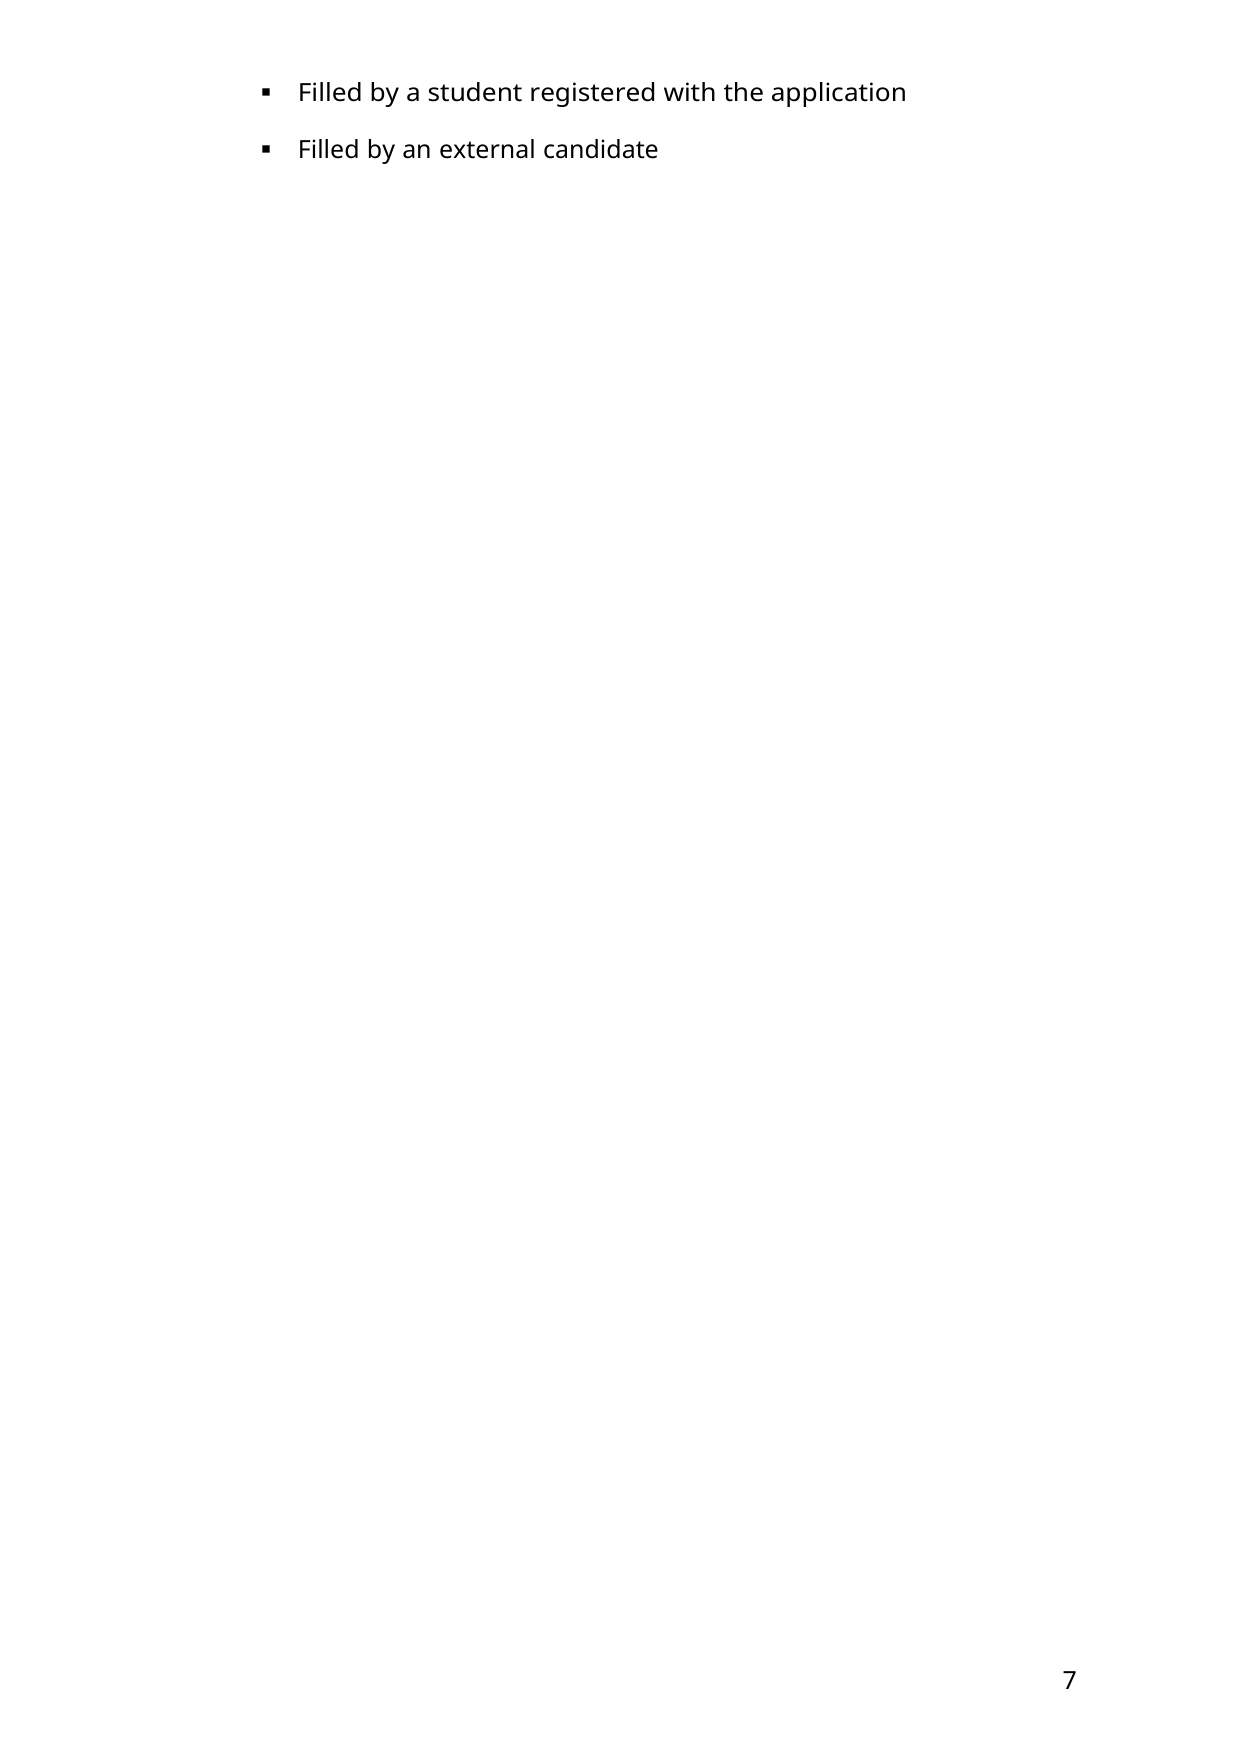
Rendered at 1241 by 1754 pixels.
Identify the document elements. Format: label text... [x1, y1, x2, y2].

list Filled by a student registered with the application [260, 75, 1134, 109]
list Filled by an external candidate [260, 132, 1134, 166]
